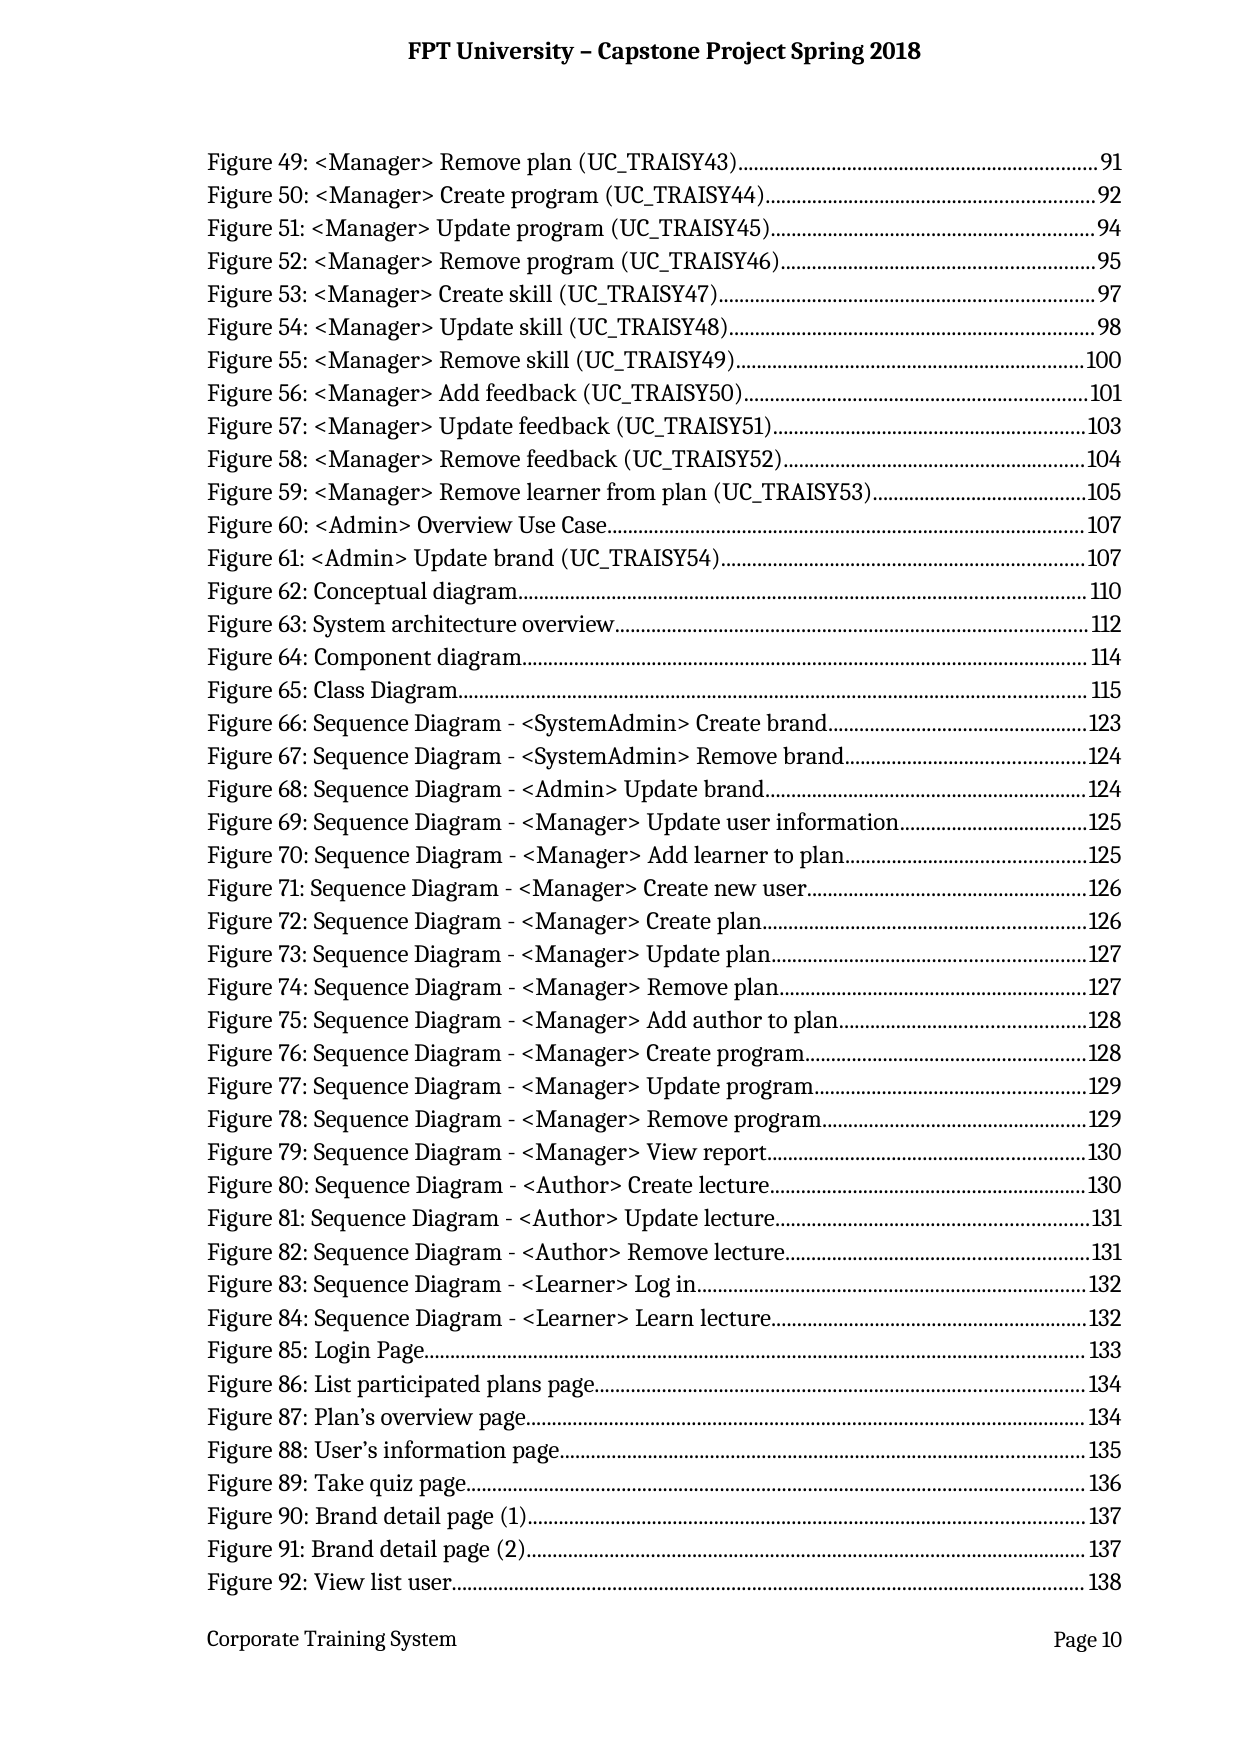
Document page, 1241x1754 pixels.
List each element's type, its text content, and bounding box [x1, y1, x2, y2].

text Figure 92: View list user 138 [207, 1568, 1122, 1596]
text Figure 69: Sequence Diagram - <Manager> Update user information 125 [207, 808, 1122, 837]
text Figure 81: Sequence Diagram - <Author> Update lecture 131 [207, 1204, 1122, 1233]
text Figure 66: Sequence Diagram - <SystemAdmin> Create brand 123 [207, 709, 1122, 738]
text Figure 51: <Manager> Update program (UC_TRAISY45) 94 [207, 214, 1122, 242]
text Figure 83: Sequence Diagram - <Learner> Log in 132 [207, 1270, 1122, 1299]
text Figure 73: Sequence Diagram - <Manager> Update plan 127 [207, 940, 1122, 969]
text Figure 50: <Manager> Create program (UC_TRAISY44) 92 [207, 181, 1122, 209]
text Figure 87: Plan’s overview page 134 [207, 1402, 1122, 1431]
text Figure 67: Sequence Diagram - <SystemAdmin> Remove brand 124 [207, 742, 1122, 771]
text Figure 65: Class Diagram 115 [207, 676, 1122, 705]
text Figure 76: Sequence Diagram - <Manager> Create program 128 [207, 1039, 1122, 1068]
text Figure 91: Brand detail page (2) 137 [207, 1534, 1122, 1563]
text Figure 78: Sequence Diagram - <Manager> Remove program 129 [207, 1105, 1122, 1134]
text Figure 60: <Admin> Overview Use Case 107 [207, 511, 1122, 540]
text Figure 72: Sequence Diagram - <Manager> Create plan 126 [207, 907, 1122, 936]
text Figure 75: Sequence Diagram - <Manager> Add author to plan 128 [207, 1006, 1122, 1035]
text Figure 70: Sequence Diagram - <Manager> Add learner to plan 125 [207, 841, 1122, 870]
text Figure 90: Brand detail page (1) 137 [207, 1502, 1122, 1530]
text Figure 77: Sequence Diagram - <Manager> Update program 129 [207, 1072, 1122, 1101]
text Figure 89: Take quiz page 136 [207, 1468, 1122, 1497]
text Figure 55: <Manager> Remove skill (UC_TRAISY49) 100 [207, 346, 1122, 374]
text Figure 57: <Manager> Update feedback (UC_TRAISY51) 103 [207, 412, 1122, 441]
text Figure 49: <Manager> Remove plan (UC_TRAISY43) 91 [207, 148, 1122, 176]
text Figure 88: User’s information page 135 [207, 1436, 1122, 1464]
text Figure 79: Sequence Diagram - <Manager> View report 130 [207, 1138, 1122, 1167]
text Figure 56: <Manager> Add feedback (UC_TRAISY50) 101 [207, 379, 1122, 408]
text Figure 86: List participated plans page 134 [207, 1369, 1122, 1398]
text Figure 53: <Manager> Create skill (UC_TRAISY47) 97 [207, 280, 1122, 308]
text Figure 54: <Manager> Update skill (UC_TRAISY48) 98 [207, 313, 1122, 342]
text Figure 52: <Manager> Remove program (UC_TRAISY46) 95 [207, 247, 1122, 276]
text Figure 61: <Admin> Update brand (UC_TRAISY54) 107 [207, 544, 1122, 573]
text Figure 71: Sequence Diagram - <Manager> Create new user 126 [207, 874, 1122, 903]
text Figure 62: Conceptual diagram 110 [207, 577, 1122, 606]
text Figure 59: <Manager> Remove learner from plan (UC_TRAISY53) 105 [207, 478, 1122, 507]
text Figure 80: Sequence Diagram - <Author> Create lecture 130 [207, 1171, 1122, 1200]
text Figure 68: Sequence Diagram - <Admin> Update brand 124 [207, 775, 1122, 804]
text Figure 85: Login Page 133 [207, 1336, 1122, 1365]
text Figure 74: Sequence Diagram - <Manager> Remove plan 127 [207, 973, 1122, 1002]
text Figure 84: Sequence Diagram - <Learner> Learn lecture 132 [207, 1303, 1122, 1332]
text Figure 64: Component diagram 114 [207, 643, 1122, 672]
text Figure 63: System architecture overview 112 [207, 610, 1122, 639]
text Figure 82: Sequence Diagram - <Author> Remove lecture 131 [207, 1237, 1122, 1266]
text Figure 58: <Manager> Remove feedback (UC_TRAISY52) 104 [207, 445, 1122, 474]
